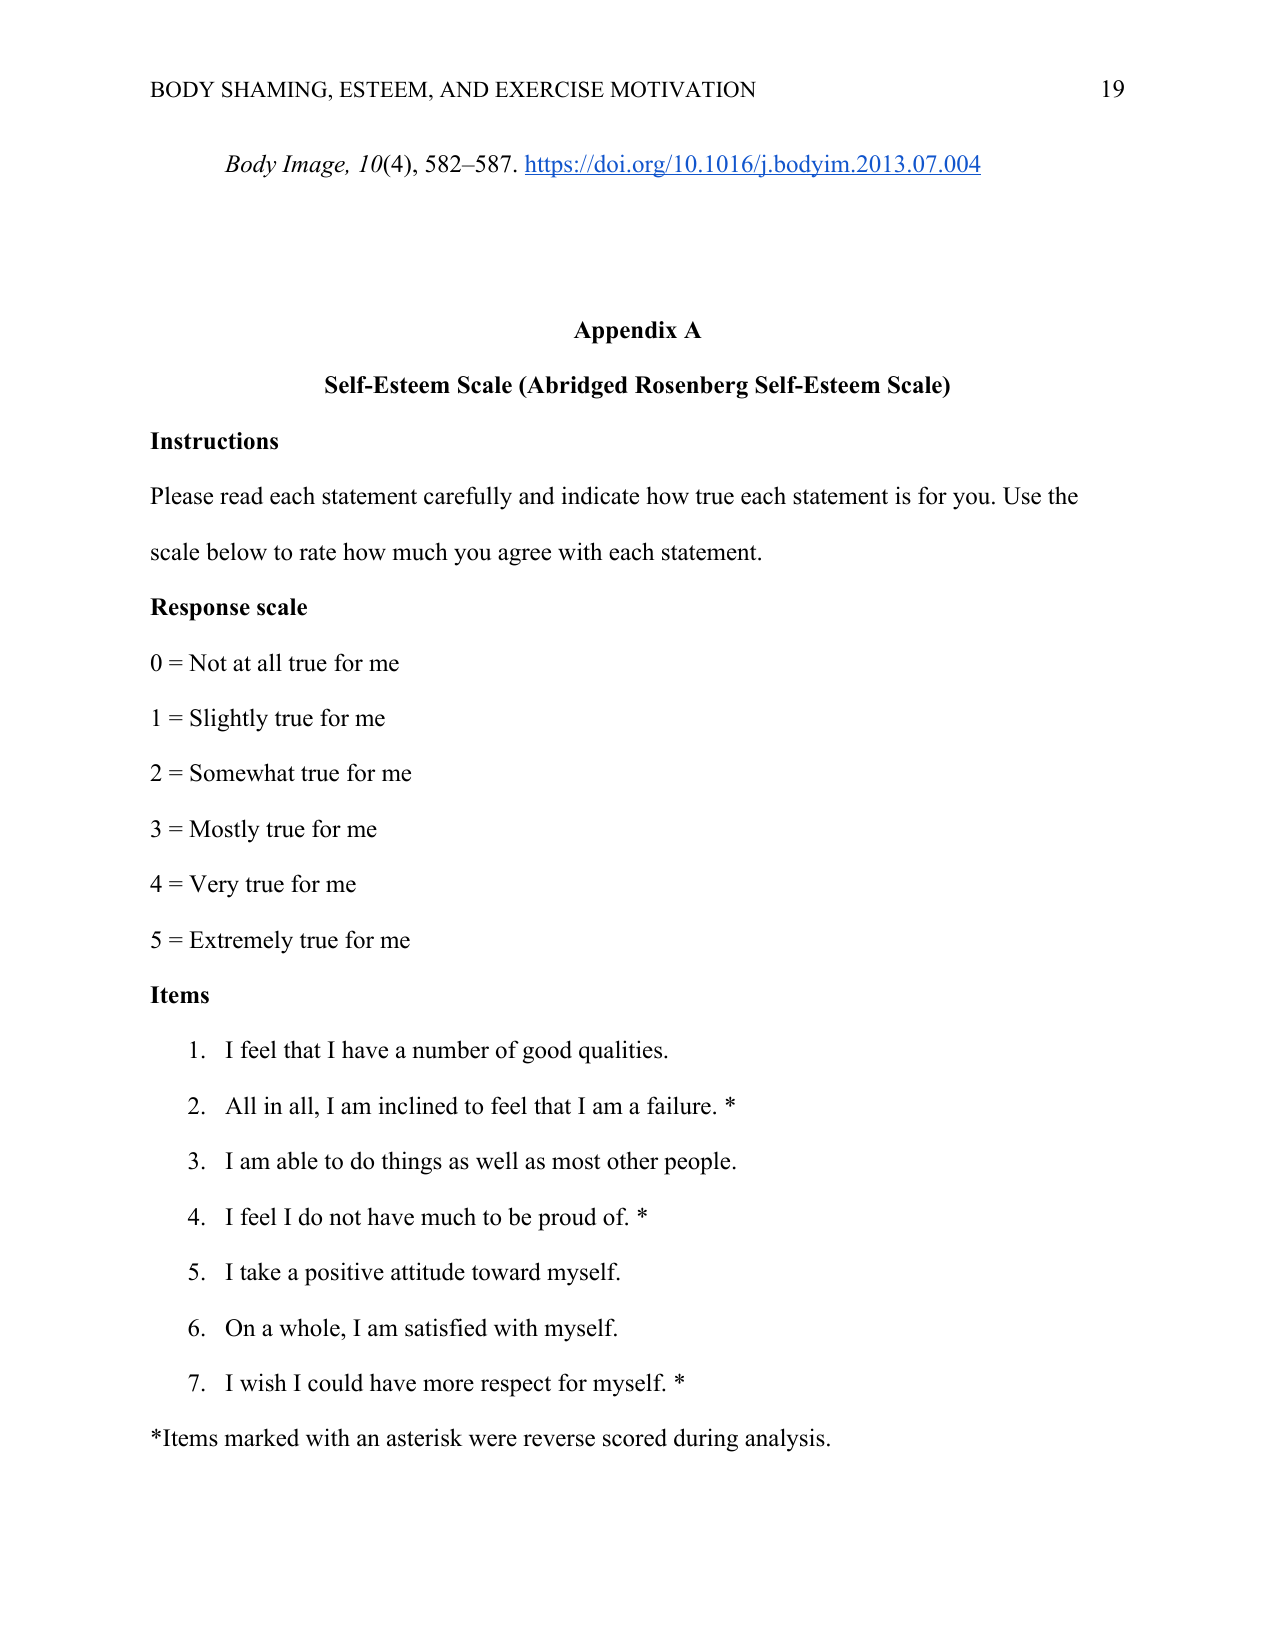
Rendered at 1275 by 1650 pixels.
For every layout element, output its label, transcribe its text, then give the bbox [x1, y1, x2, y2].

text 3 = Mostly true for me [150, 815, 1125, 843]
text Instructions [150, 427, 1125, 455]
text 2 = Somewhat true for me [150, 759, 1125, 787]
list I wish I could have more respect for myself. * [187, 1369, 1125, 1397]
text 5 = Extremely true for me [150, 926, 1125, 953]
list I feel I do not have much to be proud of. * [187, 1203, 1125, 1231]
text Appendix A [150, 316, 1125, 344]
list On a whole, I am satisfied with myself. [187, 1314, 1125, 1341]
text Self-Esteem Scale (Abridged Rosenberg Self-Esteem Scale) [150, 372, 1125, 399]
list I take a positive attitude toward myself. [187, 1258, 1125, 1286]
text 0 = Not at all true for me [150, 649, 1125, 676]
text 1 = Slightly true for me [150, 704, 1125, 732]
text Body Image, 10(4), 582–587. https://doi.org/10.1016/j.bodyim.2013.07.004 [150, 150, 1125, 178]
list I feel that I have a number of good qualities. [187, 1037, 1125, 1064]
text 4 = Very true for me [150, 870, 1125, 898]
list All in all, I am inclined to feel that I am a failure. * [187, 1092, 1125, 1120]
text Response scale [150, 593, 1125, 621]
list I am able to do things as well as most other people. [187, 1147, 1125, 1175]
text *Items marked with an asterisk were reverse scored during analysis. [150, 1424, 1125, 1452]
text Please read each statement carefully and indicate how true each statement is for you. Use the scale below to rate how much you agree with each statement. [150, 482, 1125, 566]
text Items [150, 981, 1125, 1009]
